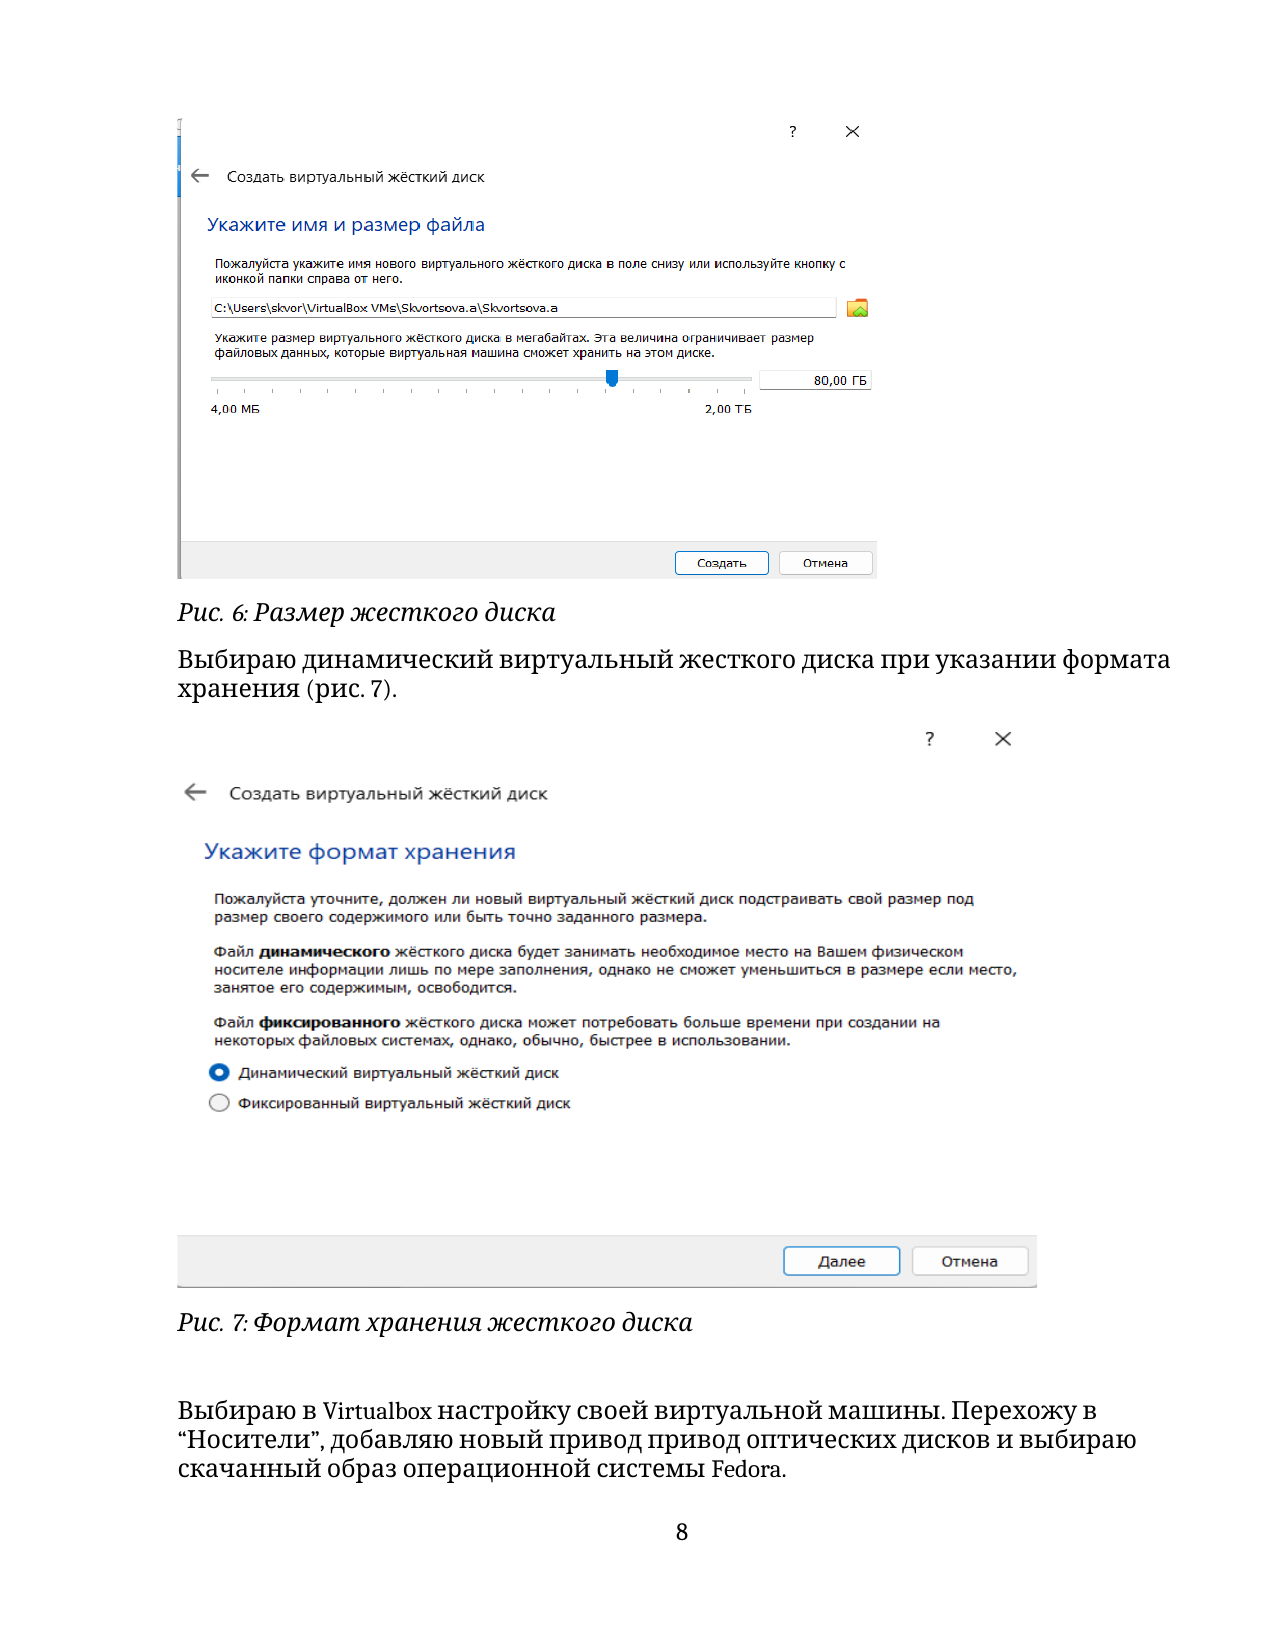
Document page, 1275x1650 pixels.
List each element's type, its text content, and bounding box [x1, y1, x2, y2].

text Выбираю в Virtualbox настройку своей виртуальной машины. Перехожу в “Носители”, добавляю новый привод привод оптических дисков и выбираю скачанный образ операционной системы Fedora. [177, 1397, 1186, 1483]
picture [177, 722, 1038, 1288]
text Рис. 7: Формат хранения жесткого диска [177, 1308, 1186, 1337]
picture [177, 118, 878, 579]
text Выбираю динамический виртуальный жесткого диска при указании формата хранения (рис. 7). [177, 646, 1186, 704]
text Рис. 6: Размер жесткого диска [177, 599, 1186, 628]
